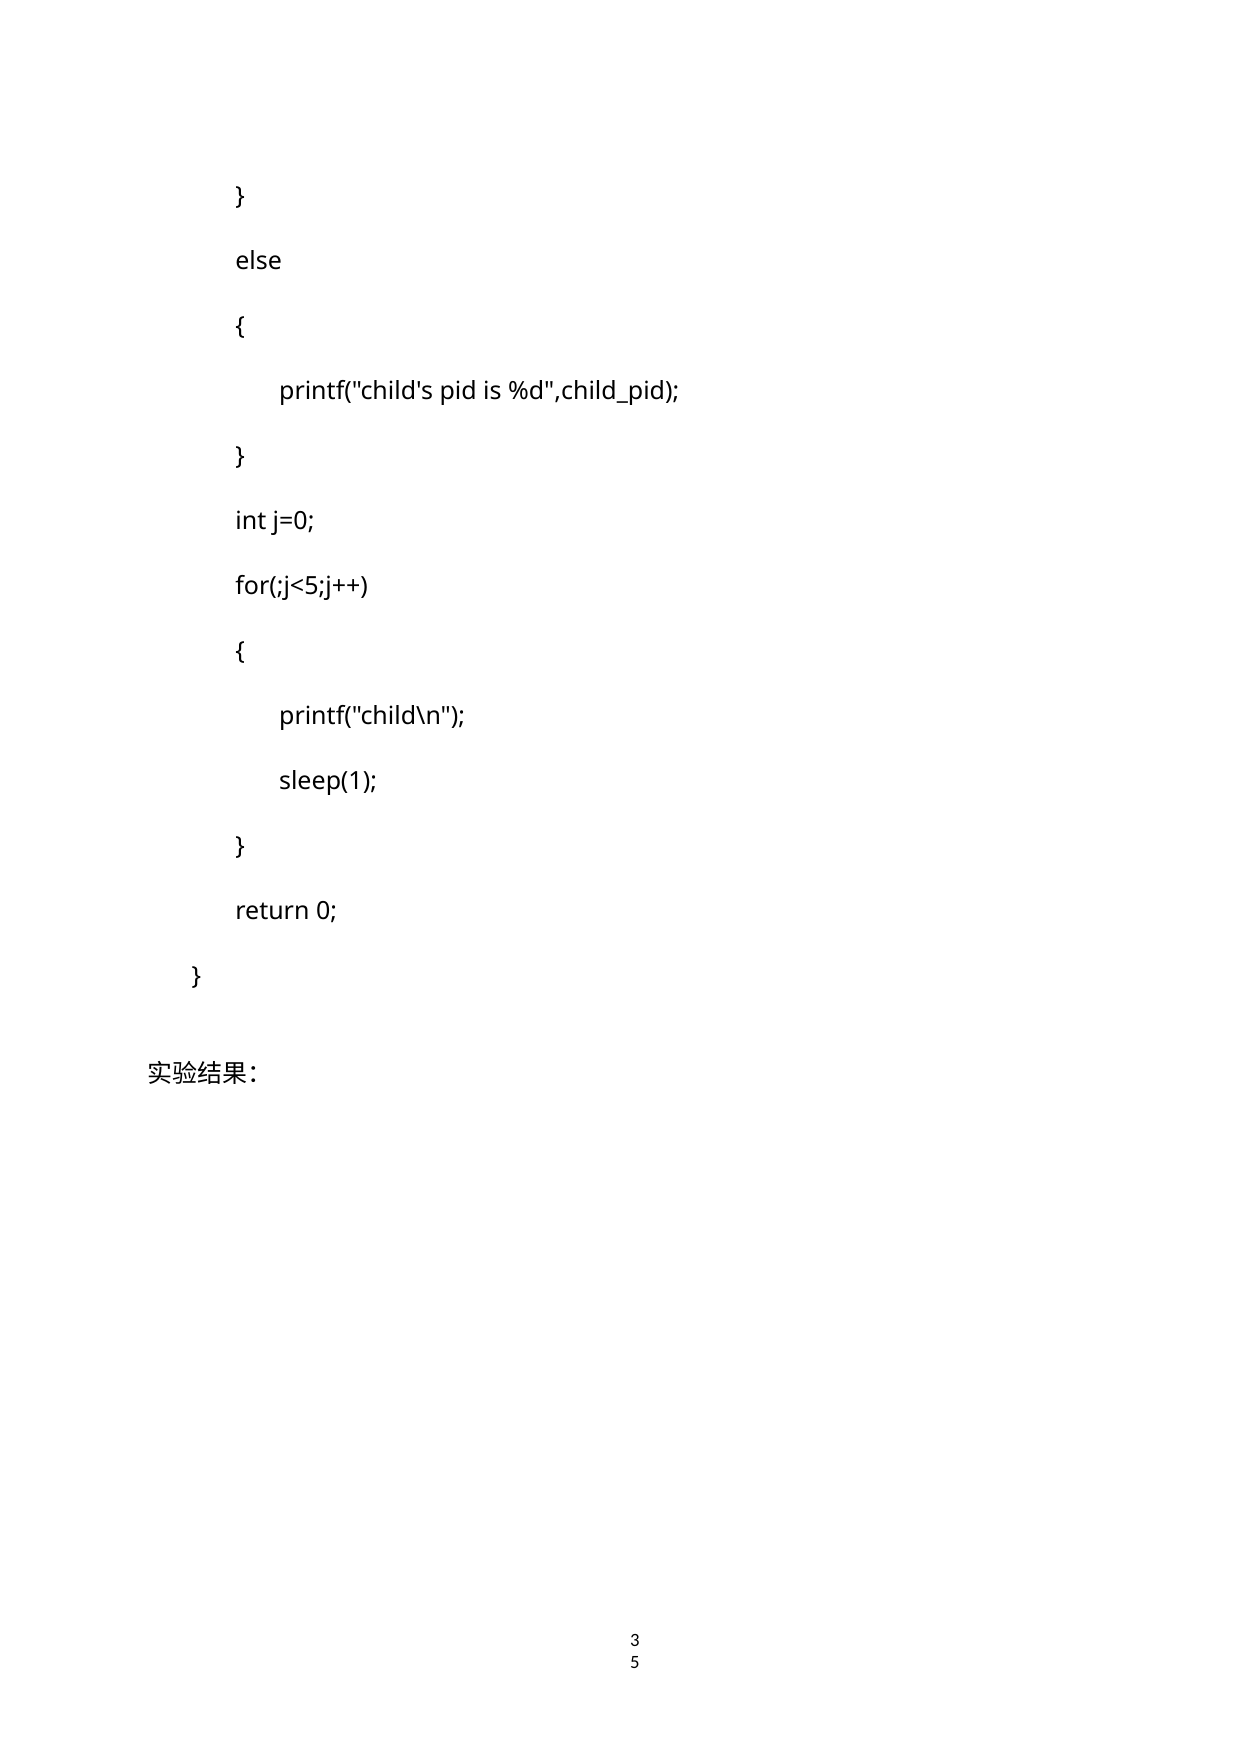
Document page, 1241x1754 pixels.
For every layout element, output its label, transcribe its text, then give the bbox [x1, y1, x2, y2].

text printf("child\n"); [148, 682, 1122, 747]
text } [148, 812, 1122, 877]
text int j=0; [148, 487, 1122, 552]
text { [148, 292, 1122, 357]
text return 0; [148, 877, 1122, 942]
text { [148, 617, 1122, 682]
text } [148, 162, 1122, 227]
text } [148, 942, 1122, 1007]
text else [148, 227, 1122, 292]
text sleep(1); [148, 747, 1122, 812]
text 实验结果： [148, 1039, 1122, 1104]
text for(;j<5;j++) [148, 552, 1122, 617]
text } [148, 422, 1122, 487]
text printf("child's pid is %d",child_pid); [148, 357, 1122, 422]
